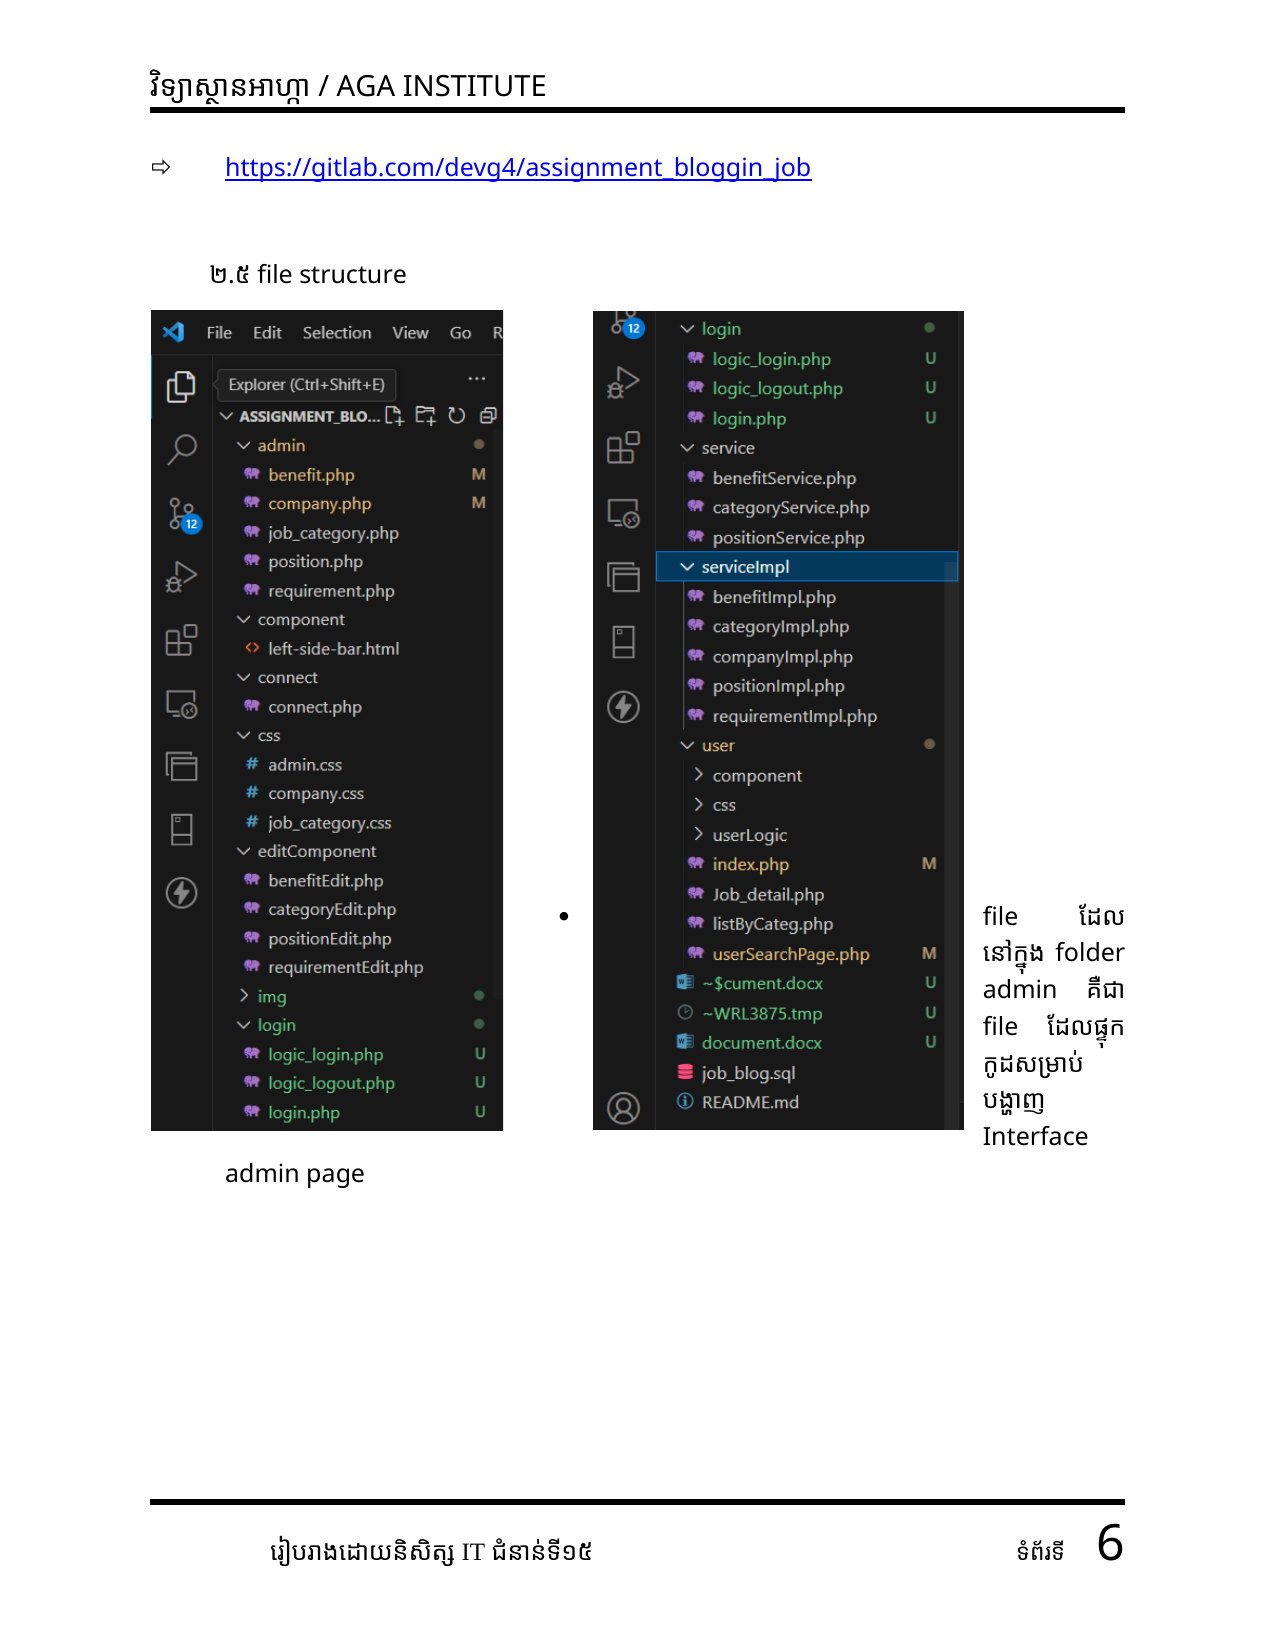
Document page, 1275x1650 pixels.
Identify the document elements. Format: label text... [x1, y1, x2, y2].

list https://gitlab.com/devg4/assignment_bloggin_job [150, 150, 1125, 184]
picture [150, 310, 503, 1128]
text ២.៥ file structure [150, 257, 1125, 291]
picture [592, 311, 964, 1126]
list file ដែលនៅក្នុង folder admin គឺជា file ដែលផ្ទុកកូដសម្រាប់បង្ហាញ Interface admin page [187, 898, 1125, 1189]
